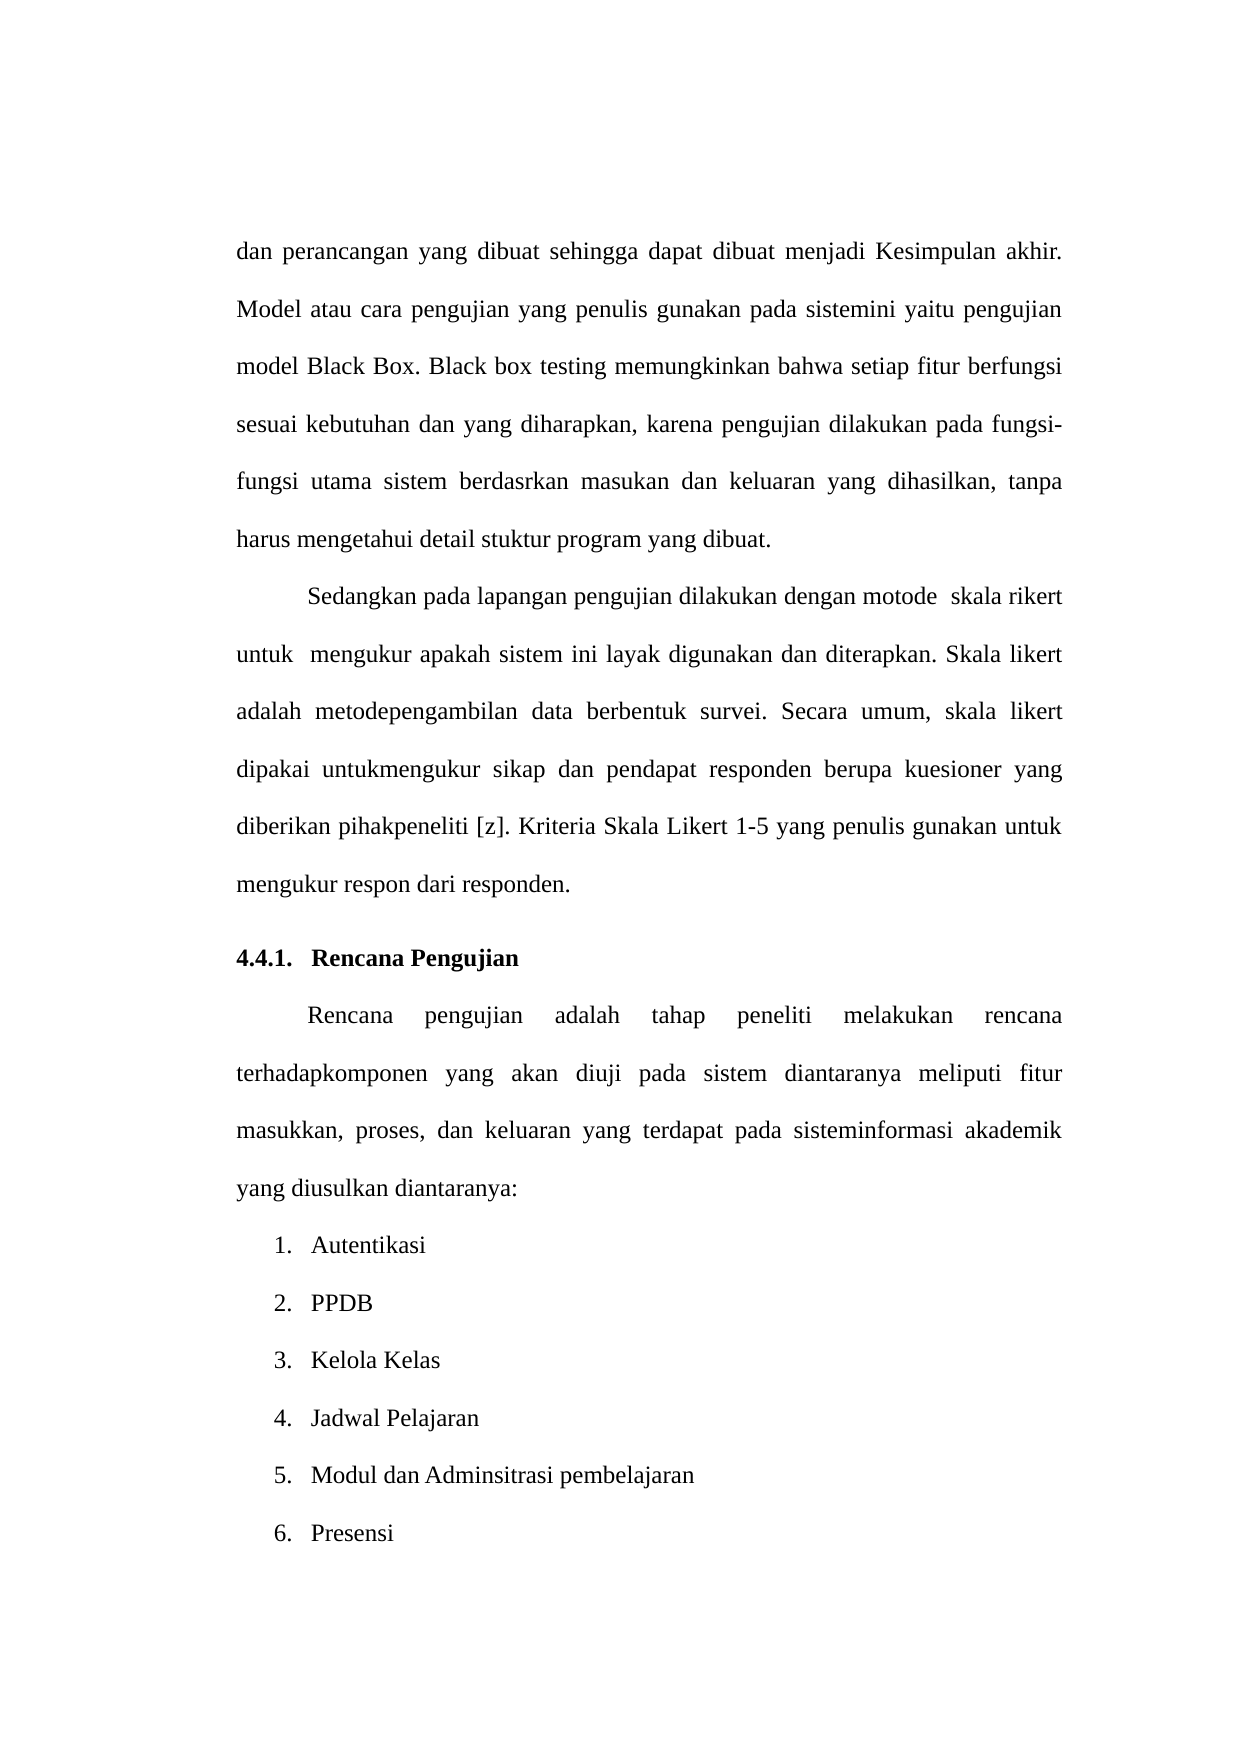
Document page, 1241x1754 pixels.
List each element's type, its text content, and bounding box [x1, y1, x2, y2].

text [236, 236, 1063, 552]
list Jadwal Pelajaran [273, 1403, 1063, 1432]
text Sedangkan pada lapangan pengujian dilakukan dengan motode skala rikert untuk mengukur apakah sistem ini layak digunakan dan diterapkan. Skala likert adalah metodepengambilan data berbentuk survei. Secara umum, skala likert dipakai untukmengukur sikap dan pendapat responden berupa kuesioner yang diberikan pihakpeneliti [z]. Kriteria Skala Likert 1-5 yang penulis gunakan untuk mengukur respon dari responden. [236, 581, 1063, 897]
list Kelola Kelas [273, 1345, 1063, 1374]
list PPDB [273, 1288, 1063, 1317]
list Presensi [273, 1518, 1063, 1547]
list Modul dan Adminsitrasi pembelajaran [273, 1460, 1063, 1489]
list Rencana Pengujian [236, 943, 1063, 972]
text Rencana pengujian adalah tahap peneliti melakukan rencana terhadapkomponen yang akan diuji pada sistem diantaranya meliputi fitur masukkan, proses, dan keluaran yang terdapat pada sisteminformasi akademik yang diusulkan diantaranya: [236, 1000, 1063, 1202]
list Autentikasi [273, 1230, 1063, 1259]
